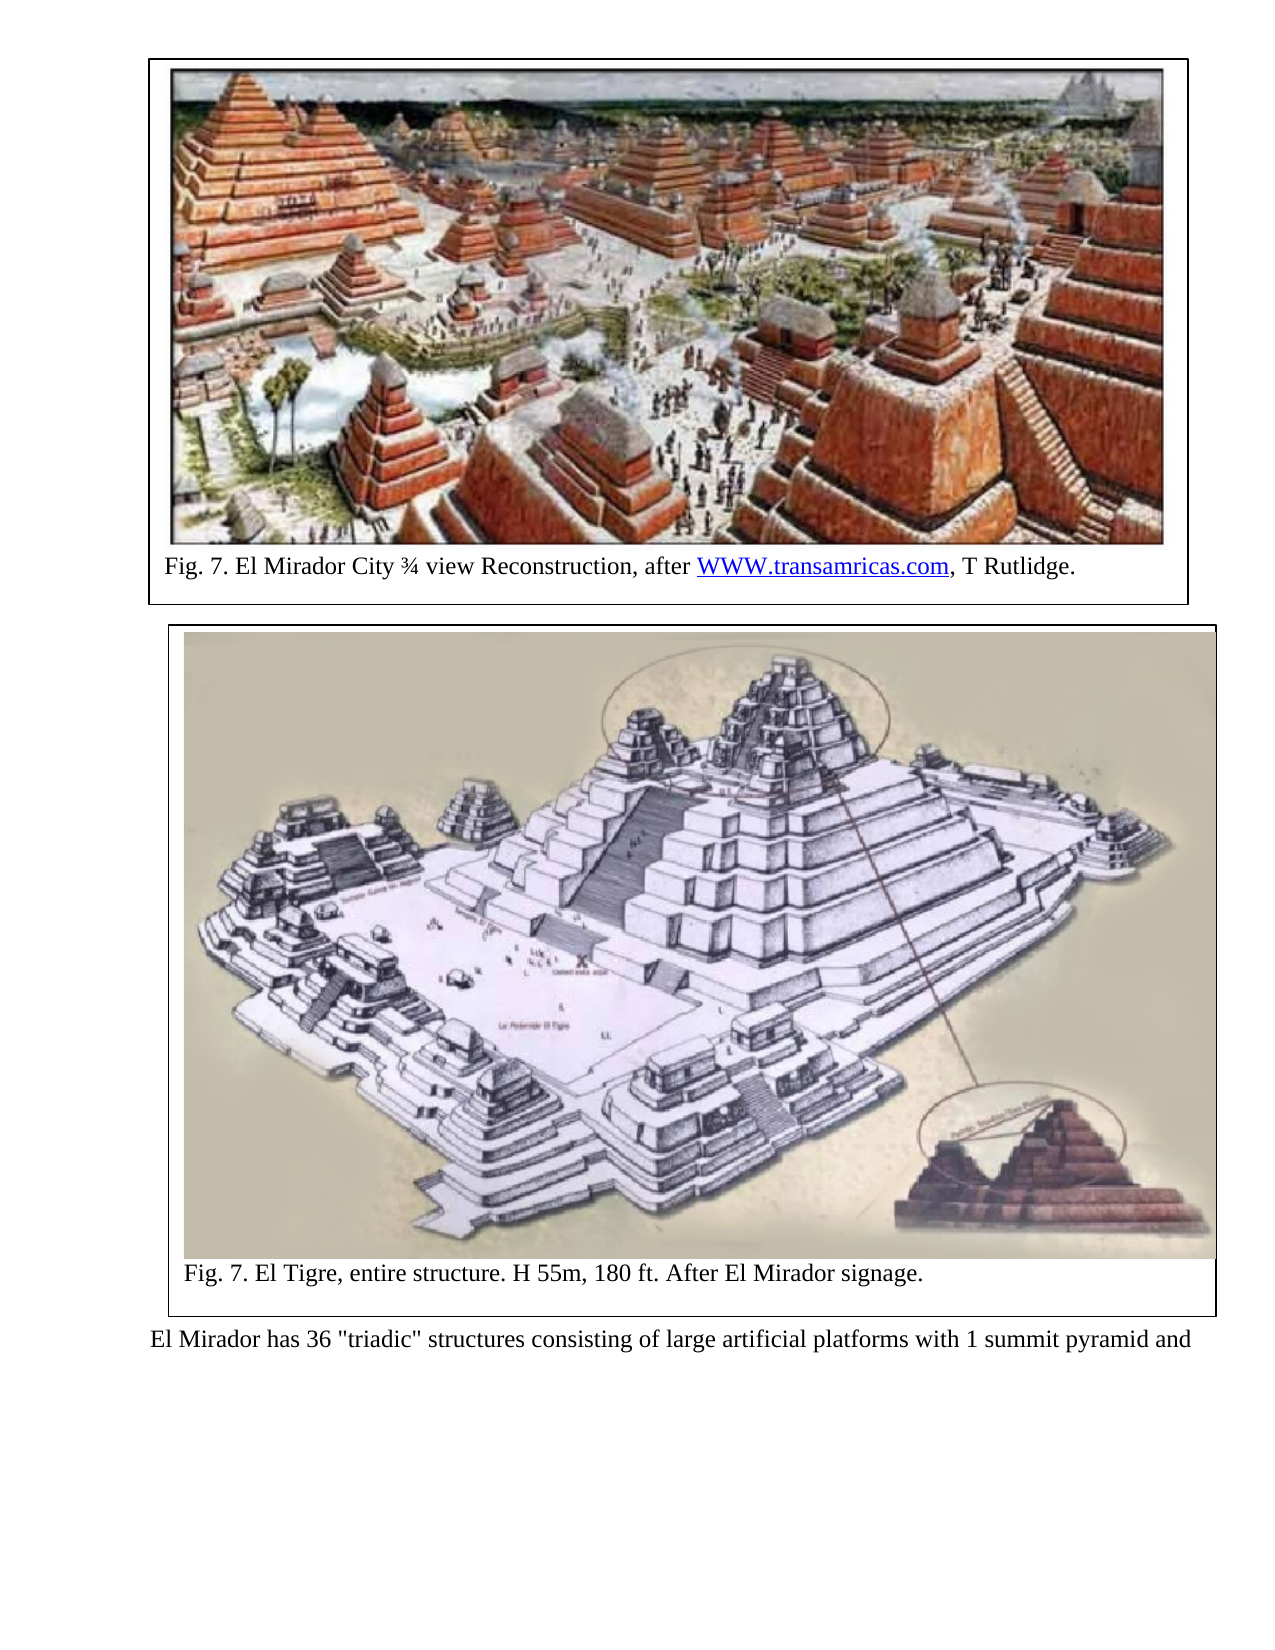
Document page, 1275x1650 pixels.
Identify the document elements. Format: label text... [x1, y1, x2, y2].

picture [164, 66, 1170, 551]
picture [183, 632, 1216, 1259]
